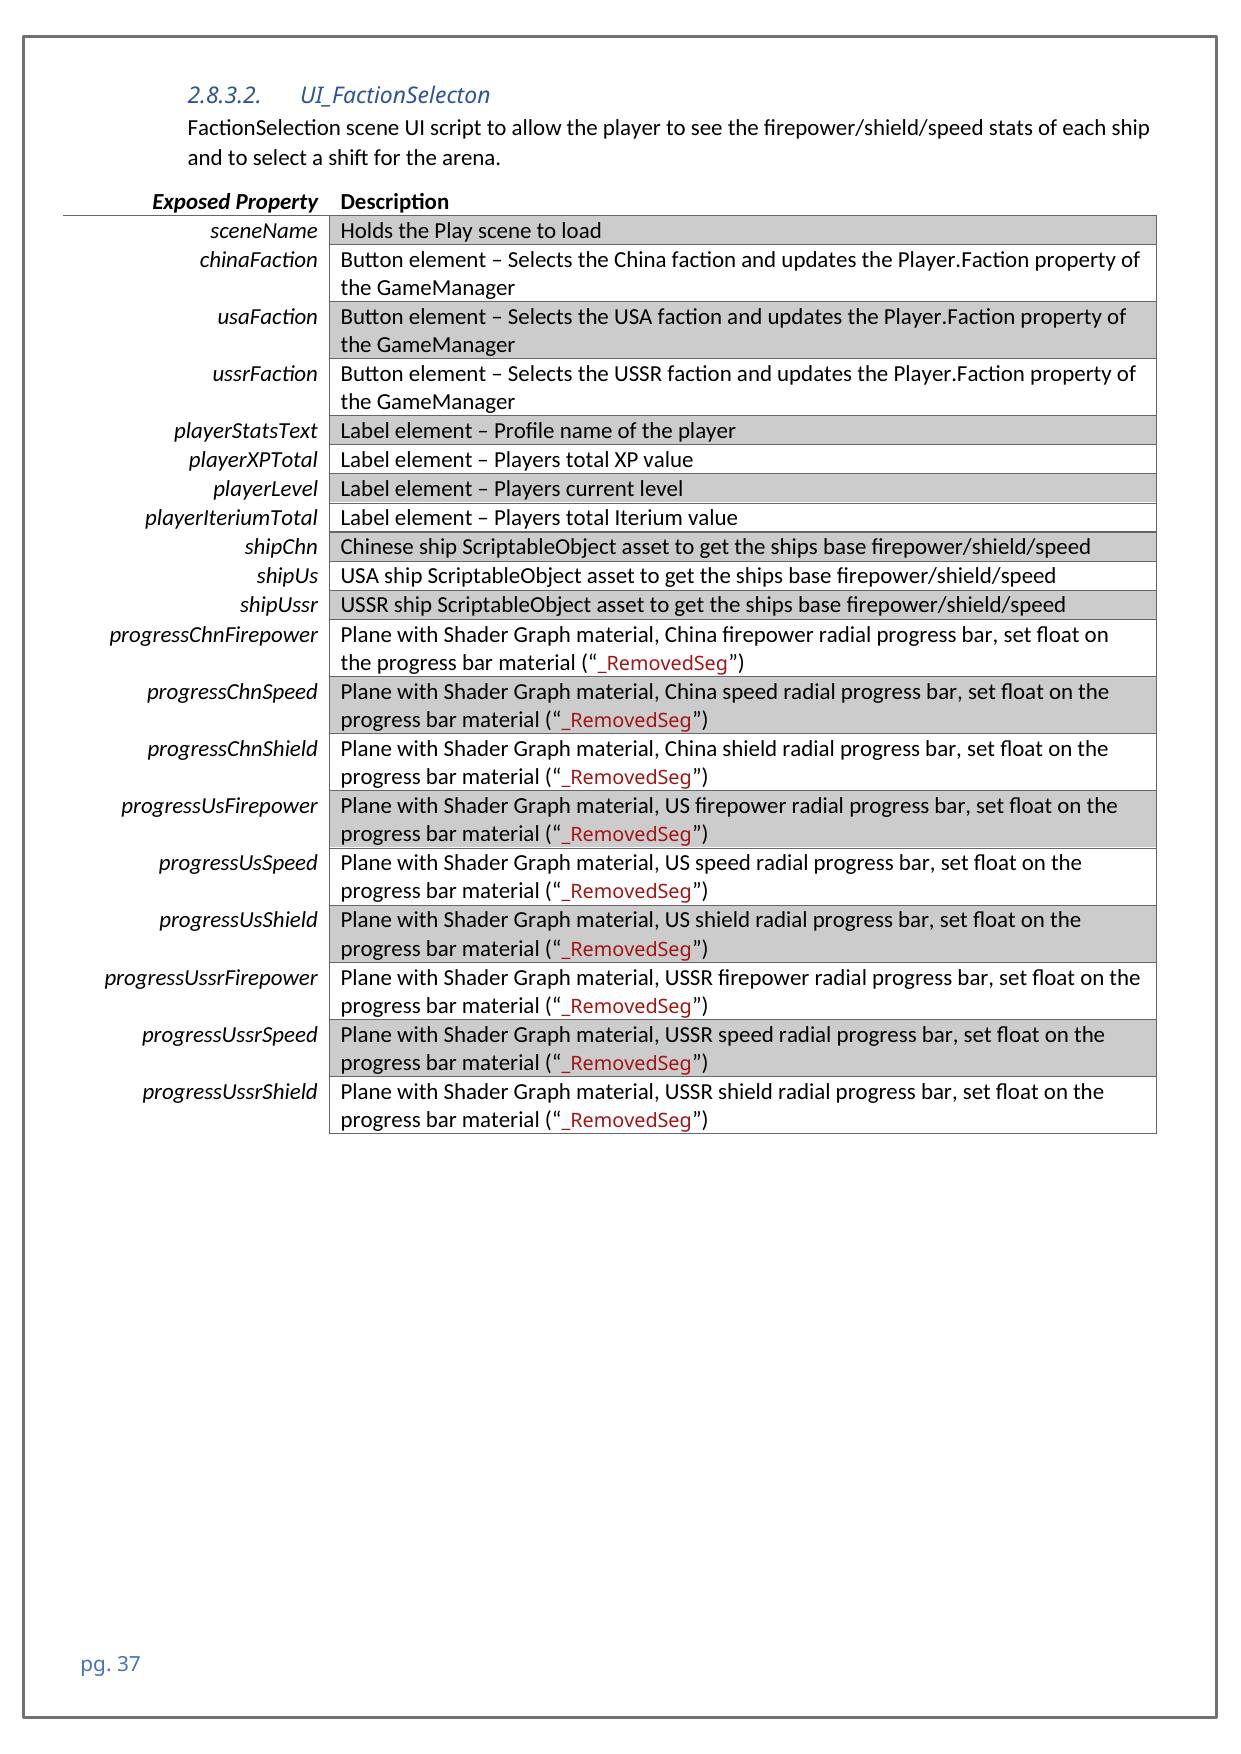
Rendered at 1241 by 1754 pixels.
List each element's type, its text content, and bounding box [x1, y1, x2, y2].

table_cell USSR ship ScriptableObject asset to get the ships base firepower/shield/speed [330, 591, 1156, 619]
table_cell Plane with Shader Graph material, USSR speed radial progress bar, set float on the progress bar material (“_RemovedSeg”) [330, 1020, 1156, 1076]
table_cell Label element – Players total Iterium value [330, 504, 1156, 531]
table_cell shipUs [63, 561, 329, 589]
table_cell progressUssrFirepower [63, 962, 329, 1019]
table_cell Label element – Players total XP value [330, 445, 1156, 473]
table_cell Label element – Players current level [330, 474, 1156, 502]
table_cell progressChnSpeed [63, 676, 329, 733]
table_cell Button element – Selects the China faction and updates the Player.Faction property of the GameManager [330, 245, 1156, 301]
subtitle UI_FactionSelecton [187, 79, 1165, 110]
table_cell progressUssrSpeed [63, 1019, 329, 1076]
table_cell sceneName [63, 216, 329, 244]
table_cell Plane with Shader Graph material, US shield radial progress bar, set float on the progress bar material (“_RemovedSeg”) [330, 906, 1156, 962]
table_cell usaFaction [63, 301, 329, 358]
table_cell shipUssr [63, 590, 329, 619]
table_cell USA ship ScriptableObject asset to get the ships base firepower/shield/speed [330, 562, 1156, 589]
table_cell Plane with Shader Graph material, USSR shield radial progress bar, set float on the progress bar material (“_RemovedSeg”) [330, 1077, 1156, 1133]
table_cell ussrFaction [63, 358, 329, 415]
table_cell playerLevel [63, 473, 329, 502]
table_cell Plane with Shader Graph material, China firepower radial progress bar, set float on the progress bar material (“_RemovedSeg”) [330, 620, 1156, 676]
table_cell playerStatsText [63, 415, 329, 444]
table_cell Holds the Play scene to load [330, 216, 1156, 244]
table_cell progressUsShield [63, 905, 329, 962]
table_cell Plane with Shader Graph material, China shield radial progress bar, set float on the progress bar material (“_RemovedSeg”) [330, 734, 1156, 790]
table_cell Label element – Profile name of the player [330, 416, 1156, 444]
table_cell playerXPTotal [63, 444, 329, 473]
table_cell progressUsFirepower [63, 790, 329, 847]
table_cell progressChnShield [63, 733, 329, 790]
table_cell progressUsSpeed [63, 848, 329, 904]
table_cell progressChnFirepower [63, 619, 329, 676]
table_cell Plane with Shader Graph material, China speed radial progress bar, set float on the progress bar material (“_RemovedSeg”) [330, 677, 1156, 733]
table_cell Plane with Shader Graph material, US speed radial progress bar, set float on the progress bar material (“_RemovedSeg”) [330, 849, 1156, 904]
table_cell shipChn [63, 531, 329, 561]
table_cell chinaFaction [63, 244, 329, 301]
table_cell Button element – Selects the USA faction and updates the Player.Faction property of the GameManager [330, 302, 1156, 358]
text FactionSelection scene UI script to allow the player to see the firepower/shield/speed stats of each ship and to select a shift for the arena. [187, 113, 1165, 171]
table_cell Plane with Shader Graph material, US firepower radial progress bar, set float on the progress bar material (“_RemovedSeg”) [330, 791, 1156, 847]
table_header Exposed Property [63, 187, 329, 215]
table_cell Button element – Selects the USSR faction and updates the Player.Faction property of the GameManager [330, 359, 1156, 415]
table_cell progressUssrShield [63, 1076, 329, 1133]
table_cell Plane with Shader Graph material, USSR firepower radial progress bar, set float on the progress bar material (“_RemovedSeg”) [330, 963, 1156, 1019]
table_cell Chinese ship ScriptableObject asset to get the ships base firepower/shield/speed [330, 533, 1156, 561]
table_header Description [329, 187, 1156, 215]
table_cell playerIteriumTotal [63, 503, 329, 531]
